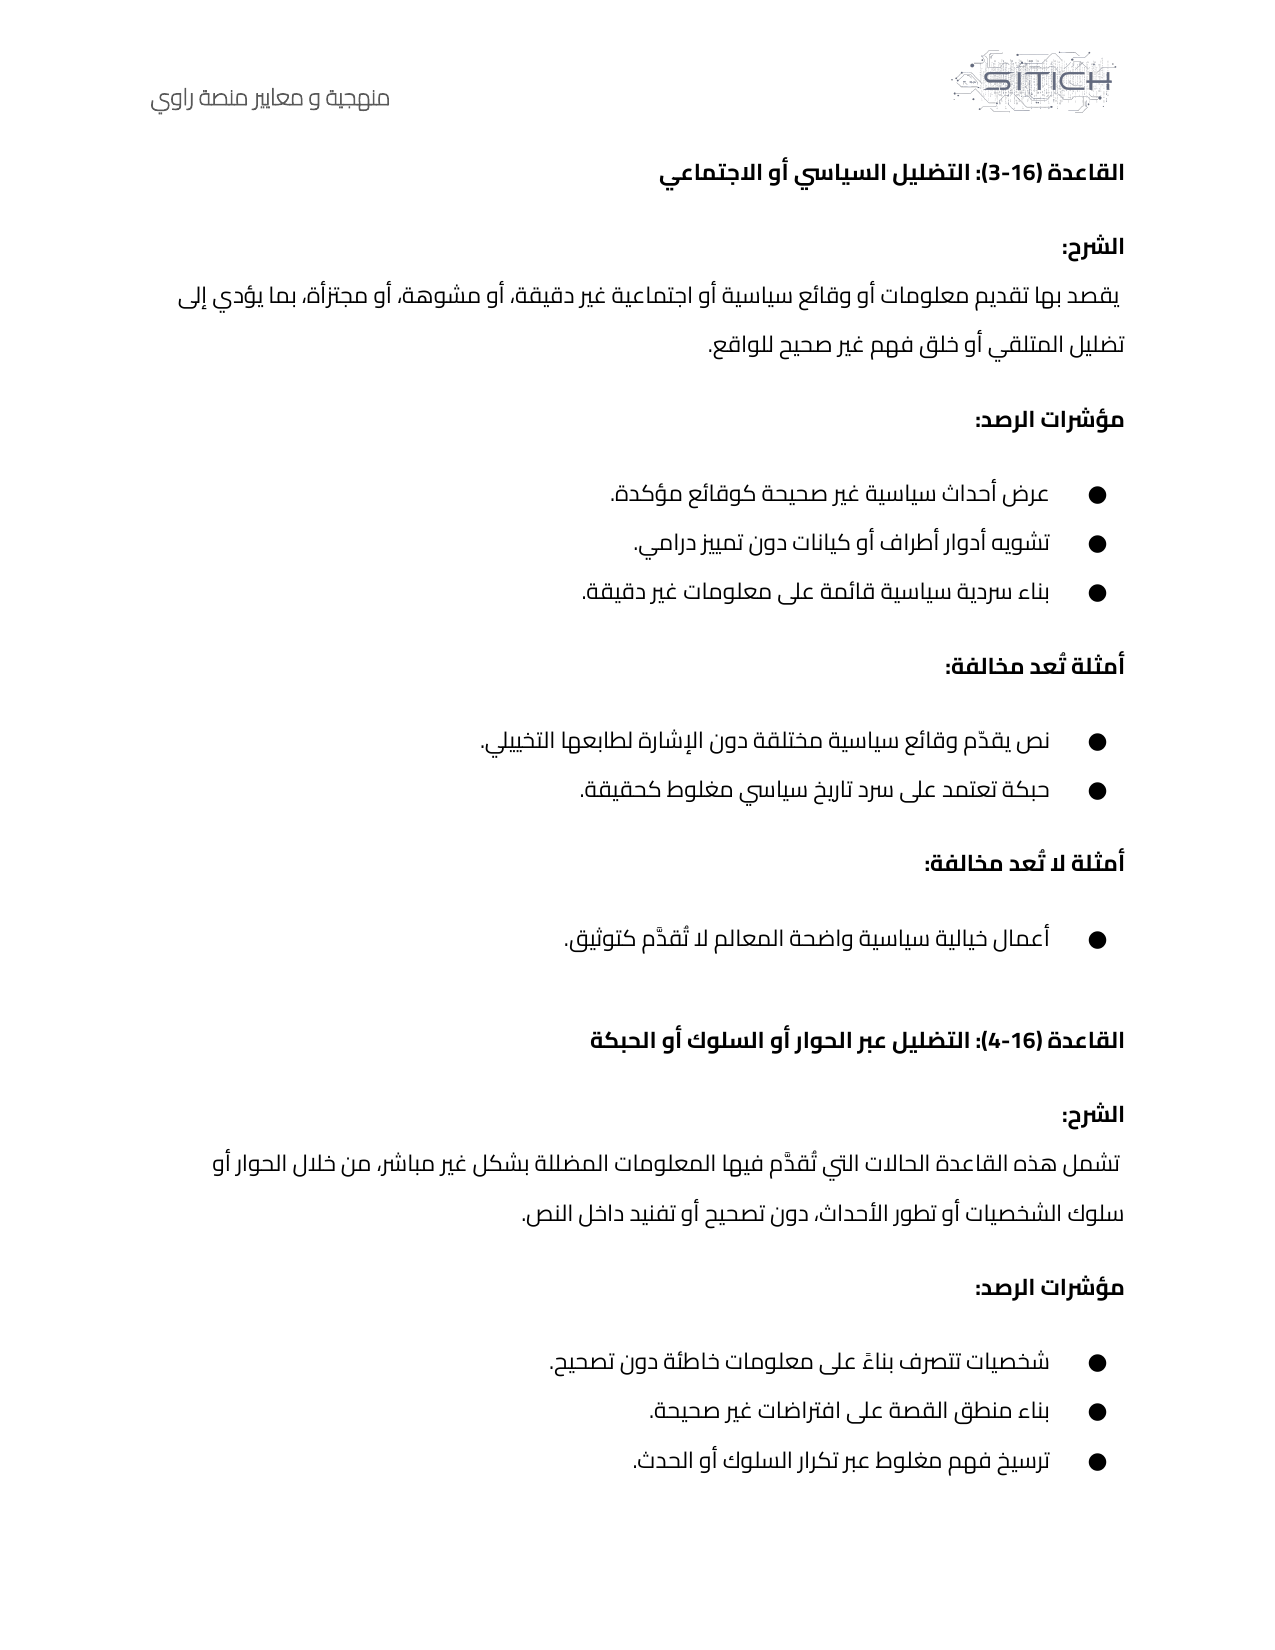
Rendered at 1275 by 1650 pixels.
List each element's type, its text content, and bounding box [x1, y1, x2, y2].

text الشرح: يقصد بها تقديم معلومات أو وقائع سياسية أو اجتماعية غير دقيقة، أو مشوهة، أو مجتزأة، بما يؤدي إلى تضليل المتلقي أو خلق فهم غير صحيح للواقع. [150, 224, 1125, 366]
list حبكة تعتمد على سرد تاريخ سياسي مغلوط كحقيقة. [150, 768, 1087, 811]
text أمثلة لا تُعد مخالفة: [150, 842, 1125, 885]
list شخصيات تتصرف بناءً على معلومات خاطئة دون تصحيح. [150, 1339, 1087, 1382]
list تشويه أدوار أطراف أو كيانات دون تمييز درامي. [150, 521, 1087, 563]
list نص يقدّم وقائع سياسية مختلقة دون الإشارة لطابعها التخييلي. [150, 718, 1087, 761]
subtitle القاعدة (16-4): التضليل عبر الحوار أو السلوك أو الحبكة [150, 1018, 1125, 1061]
list عرض أحداث سياسية غير صحيحة كوقائع مؤكدة. [150, 471, 1087, 514]
subtitle القاعدة (16-3): التضليل السياسي أو الاجتماعي [150, 150, 1125, 193]
list بناء سردية سياسية قائمة على معلومات غير دقيقة. [150, 570, 1087, 613]
list بناء منطق القصة على افتراضات غير صحيحة. [150, 1389, 1087, 1432]
text أمثلة تُعد مخالفة: [150, 644, 1125, 687]
text الشرح: تشمل هذه القاعدة الحالات التي تُقدَّم فيها المعلومات المضللة بشكل غير مباشر، من خلال الحوار أو سلوك الشخصيات أو تطور الأحداث، دون تصحيح أو تفنيد داخل النص. [150, 1092, 1125, 1234]
text مؤشرات الرصد: [150, 1265, 1125, 1308]
list أعمال خيالية سياسية واضحة المعالم لا تُقدَّم كتوثيق. [150, 916, 1087, 989]
text مؤشرات الرصد: [150, 397, 1125, 440]
list ترسيخ فهم مغلوط عبر تكرار السلوك أو الحدث. [150, 1438, 1087, 1481]
